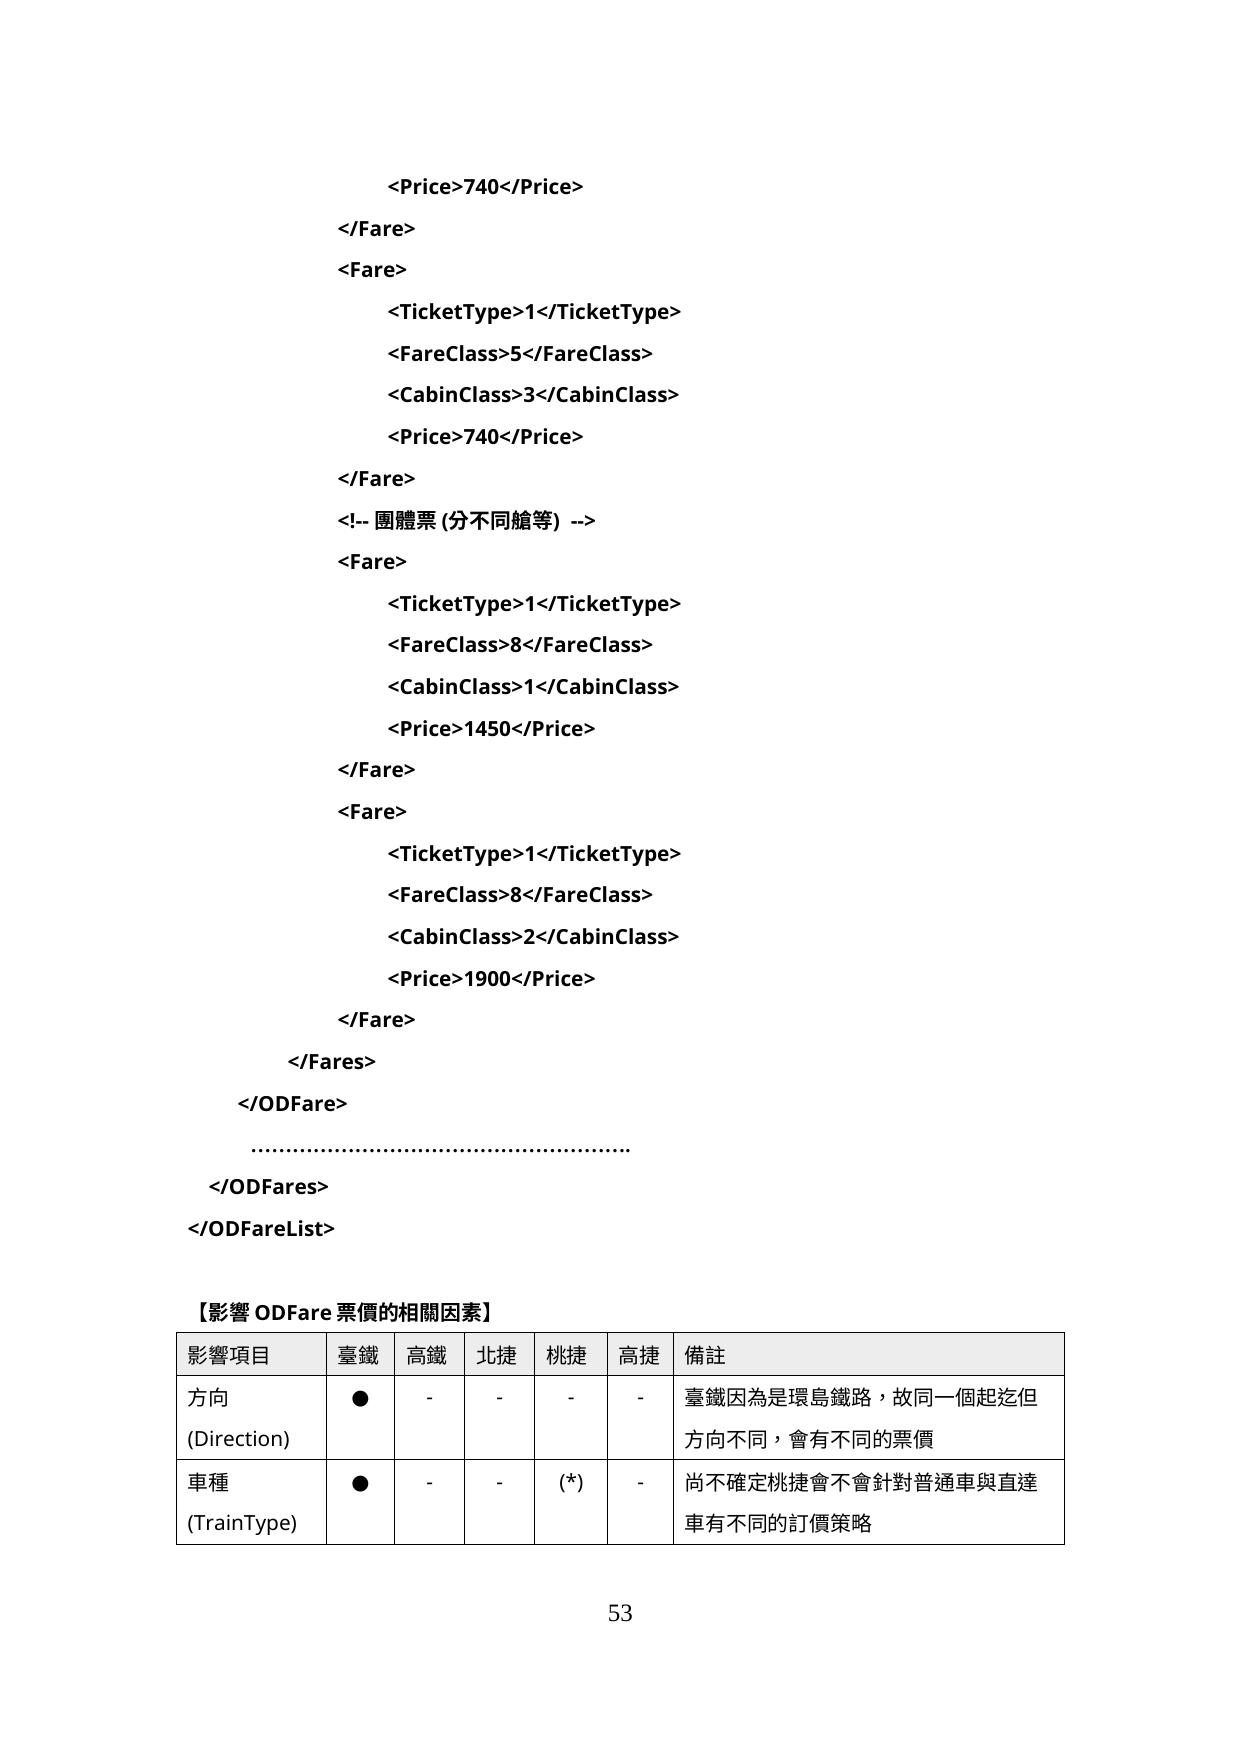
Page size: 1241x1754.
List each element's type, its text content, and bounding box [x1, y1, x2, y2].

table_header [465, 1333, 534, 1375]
text </ODFareList> [187, 1207, 1053, 1249]
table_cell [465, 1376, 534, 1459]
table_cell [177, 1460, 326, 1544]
text </Fares> [187, 1041, 1053, 1082]
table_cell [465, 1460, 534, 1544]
text <FareClass>8</FareClass> [337, 624, 1053, 666]
text </ODFare> [187, 1082, 1053, 1124]
text 【影響ODFare票價的相關因素】 [187, 1291, 1053, 1332]
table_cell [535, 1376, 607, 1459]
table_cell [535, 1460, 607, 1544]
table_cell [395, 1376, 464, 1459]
text <Fare> [287, 249, 1053, 291]
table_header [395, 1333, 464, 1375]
text <Price>1450</Price> [337, 707, 1053, 749]
text <Fare> [287, 791, 1053, 832]
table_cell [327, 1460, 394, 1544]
text <TicketType>1</TicketType> [337, 832, 1053, 874]
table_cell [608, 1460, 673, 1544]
text <FareClass>5</FareClass> [337, 332, 1053, 374]
text <Price>740</Price> [337, 166, 1053, 207]
text <Price>740</Price> [337, 416, 1053, 457]
text <CabinClass>3</CabinClass> [337, 374, 1053, 416]
text </Fare> [287, 207, 1053, 249]
text </Fare> [287, 999, 1053, 1041]
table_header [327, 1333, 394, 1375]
text <!-- 團體票 (分不同艙等) --> [187, 499, 1053, 541]
text <TicketType>1</TicketType> [337, 291, 1053, 332]
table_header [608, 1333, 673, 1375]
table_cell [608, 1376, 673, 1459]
text <TicketType>1</TicketType> [337, 582, 1053, 624]
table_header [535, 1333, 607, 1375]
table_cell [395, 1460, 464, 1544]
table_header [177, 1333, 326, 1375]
text <Price>1900</Price> [337, 957, 1053, 999]
text <CabinClass>1</CabinClass> [337, 666, 1053, 707]
text </ODFares> [187, 1166, 1053, 1207]
text <FareClass>8</FareClass> [337, 874, 1053, 916]
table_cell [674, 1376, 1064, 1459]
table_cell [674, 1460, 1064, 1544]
text <Fare> [287, 541, 1053, 582]
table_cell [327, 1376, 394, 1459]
text </Fare> [287, 749, 1053, 791]
text <CabinClass>2</CabinClass> [337, 916, 1053, 957]
text ………………………………………………. [187, 1124, 1053, 1166]
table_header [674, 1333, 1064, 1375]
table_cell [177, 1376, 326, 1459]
text </Fare> [287, 457, 1053, 499]
